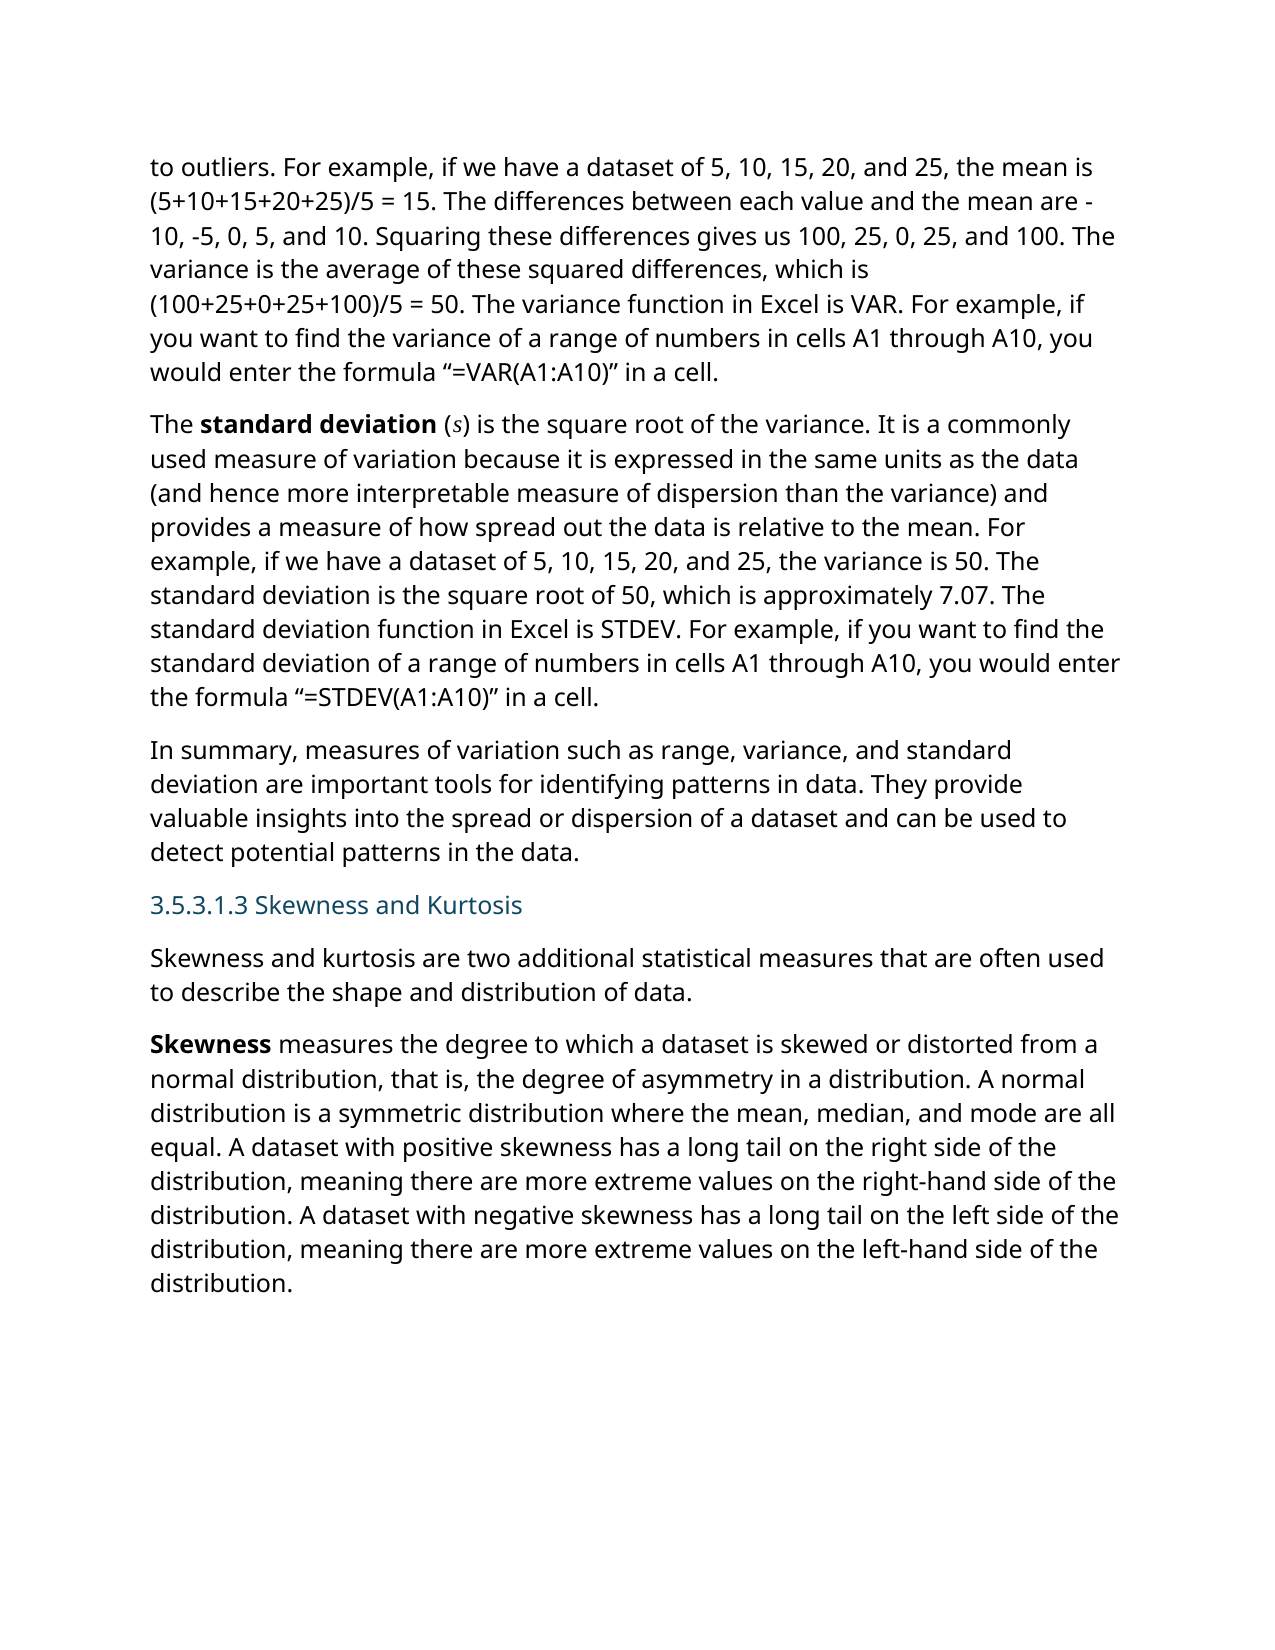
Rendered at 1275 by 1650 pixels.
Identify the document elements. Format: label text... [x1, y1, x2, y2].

text In summary, measures of variation such as range, variance, and standard deviation are important tools for identifying patterns in data. They provide valuable insights into the spread or dispersion of a dataset and can be used to detect potential patterns in the data. [150, 732, 1125, 869]
subtitle 3.5.3.1.3 Skewness and Kurtosis [150, 887, 1125, 922]
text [150, 150, 1125, 388]
text The standard deviation () is the square root of the variance. It is a commonly used measure of variation because it is expressed in the same units as the data (and hence more interpretable measure of dispersion than the variance) and provides a measure of how spread out the data is relative to the mean. For example, if we have a dataset of 5, 10, 15, 20, and 25, the variance is 50. The standard deviation is the square root of 50, which is approximately 7.07. The standard deviation function in Excel is STDEV. For example, if you want to find the standard deviation of a range of numbers in cells A1 through A10, you would enter the formula “=STDEV(A1:A10)” in a cell. [150, 407, 1125, 714]
text Skewness measures the degree to which a dataset is skewed or distorted from a normal distribution, that is, the degree of asymmetry in a distribution. A normal distribution is a symmetric distribution where the mean, median, and mode are all equal. A dataset with positive skewness has a long tail on the right side of the distribution, meaning there are more extreme values on the right-hand side of the distribution. A dataset with negative skewness has a long tail on the left side of the distribution, meaning there are more extreme values on the left-hand side of the distribution. [150, 1027, 1125, 1300]
text Skewness and kurtosis are two additional statistical measures that are often used to describe the shape and distribution of data. [150, 940, 1125, 1008]
